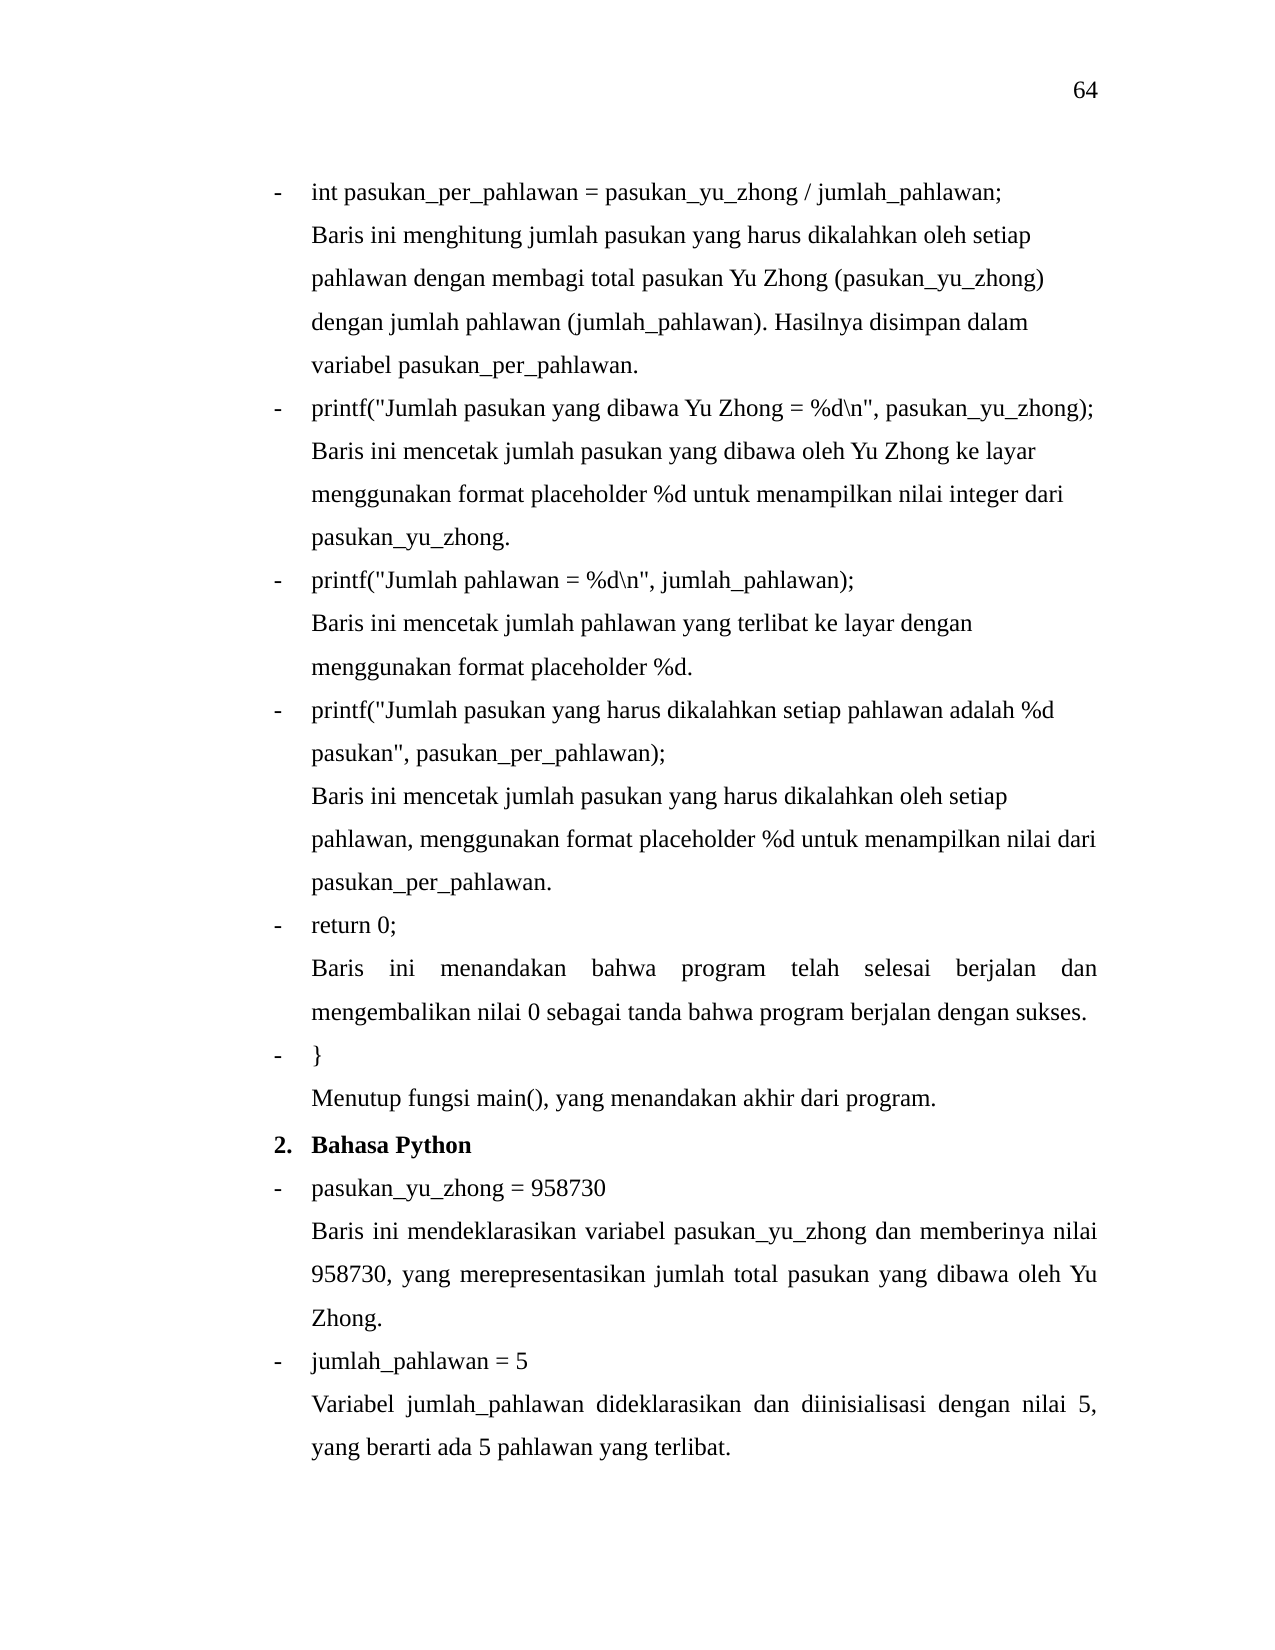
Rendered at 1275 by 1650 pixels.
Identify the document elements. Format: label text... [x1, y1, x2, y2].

list jumlah_pahlawan = 5 [274, 1346, 1098, 1374]
list Baris ini menandakan bahwa program telah selesai berjalan dan mengembalikan nilai 0 sebagai tanda bahwa program berjalan dengan sukses. [311, 953, 1098, 1025]
list Baris ini menghitung jumlah pasukan yang harus dikalahkan oleh setiap pahlawan dengan membagi total pasukan Yu Zhong (pasukan_yu_zhong) dengan jumlah pahlawan (jumlah_pahlawan). Hasilnya disimpan dalam variabel pasukan_per_pahlawan. [311, 220, 1098, 378]
list printf("Jumlah pasukan yang dibawa Yu Zhong = %d\n", pasukan_yu_zhong); [274, 393, 1098, 422]
list Baris ini mencetak jumlah pasukan yang harus dikalahkan oleh setiap pahlawan, menggunakan format placeholder %d untuk menampilkan nilai dari pasukan_per_pahlawan. [311, 781, 1098, 896]
list Menutup fungsi main(), yang menandakan akhir dari program. [311, 1083, 1098, 1112]
list pasukan_yu_zhong = 958730 [274, 1173, 1098, 1202]
list } [274, 1040, 1098, 1068]
list printf("Jumlah pasukan yang harus dikalahkan setiap pahlawan adalah %d pasukan", pasukan_per_pahlawan); [274, 695, 1098, 767]
list int pasukan_per_pahlawan = pasukan_yu_zhong / jumlah_pahlawan; [274, 177, 1098, 206]
list Baris ini mencetak jumlah pahlawan yang terlibat ke layar dengan menggunakan format placeholder %d. [311, 608, 1098, 680]
list Variabel jumlah_pahlawan dideklarasikan dan diinisialisasi dengan nilai 5, yang berarti ada 5 pahlawan yang terlibat. [311, 1389, 1098, 1461]
list printf("Jumlah pahlawan = %d\n", jumlah_pahlawan); [274, 565, 1098, 594]
list return 0; [274, 910, 1098, 939]
list Baris ini mencetak jumlah pasukan yang dibawa oleh Yu Zhong ke layar menggunakan format placeholder %d untuk menampilkan nilai integer dari pasukan_yu_zhong. [311, 436, 1098, 551]
subtitle Bahasa Python [274, 1130, 1098, 1159]
list Baris ini mendeklarasikan variabel pasukan_yu_zhong dan memberinya nilai 958730, yang merepresentasikan jumlah total pasukan yang dibawa oleh Yu Zhong. [311, 1216, 1098, 1331]
